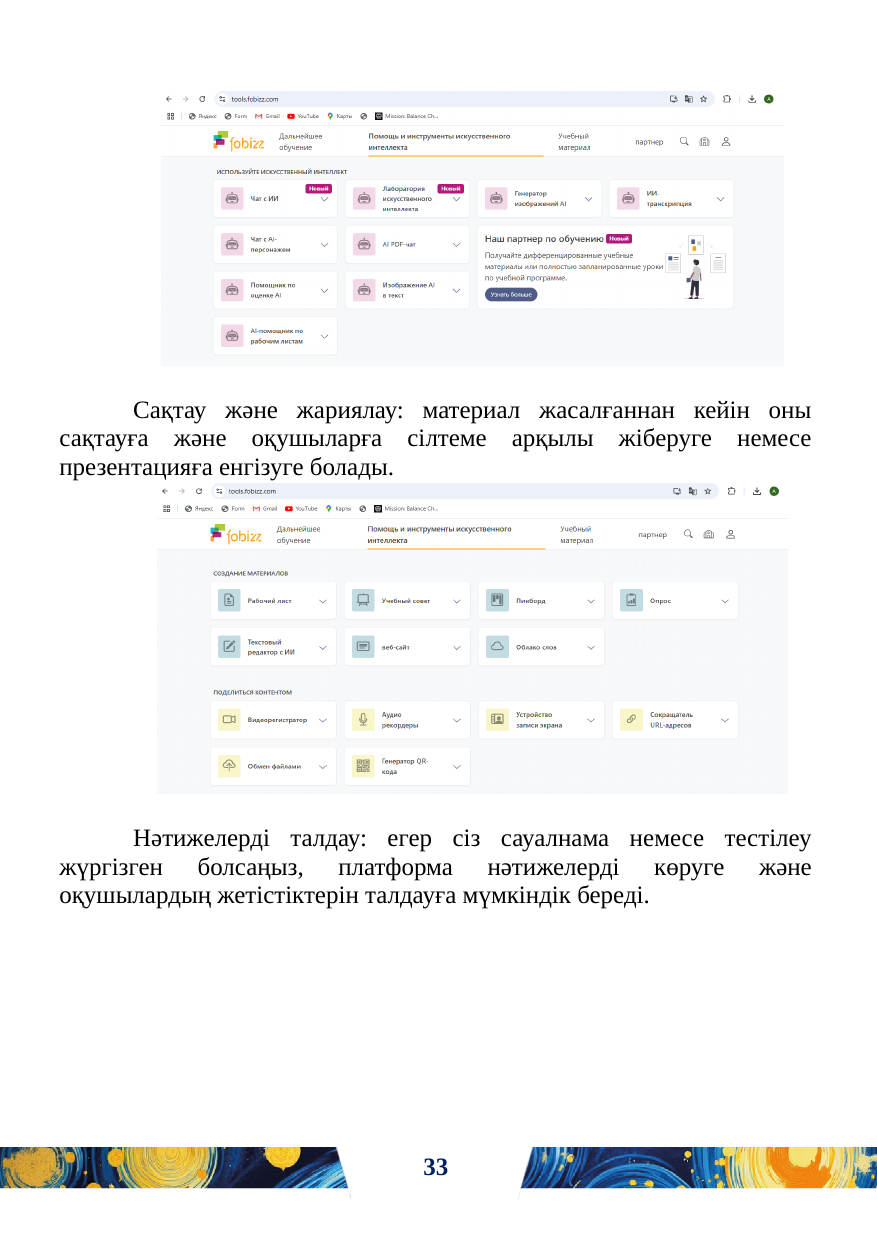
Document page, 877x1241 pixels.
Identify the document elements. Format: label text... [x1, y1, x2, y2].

text Нәтижелерді талдау: егер сіз сауалнама немесе тестілеу жүргізген болсаңыз, платформа нәтижелерді көруге және оқушылардың жетістіктерін талдауға мүмкіндік береді. [59, 823, 812, 909]
picture [161, 88, 785, 366]
picture [0, 1146, 877, 1200]
picture [157, 481, 789, 794]
text Сақтау және жариялау: материал жасалғаннан кейін оны сақтауға және оқушыларға сілтеме арқылы жіберуге немесе презентацияға енгізуге болады. [59, 395, 812, 481]
